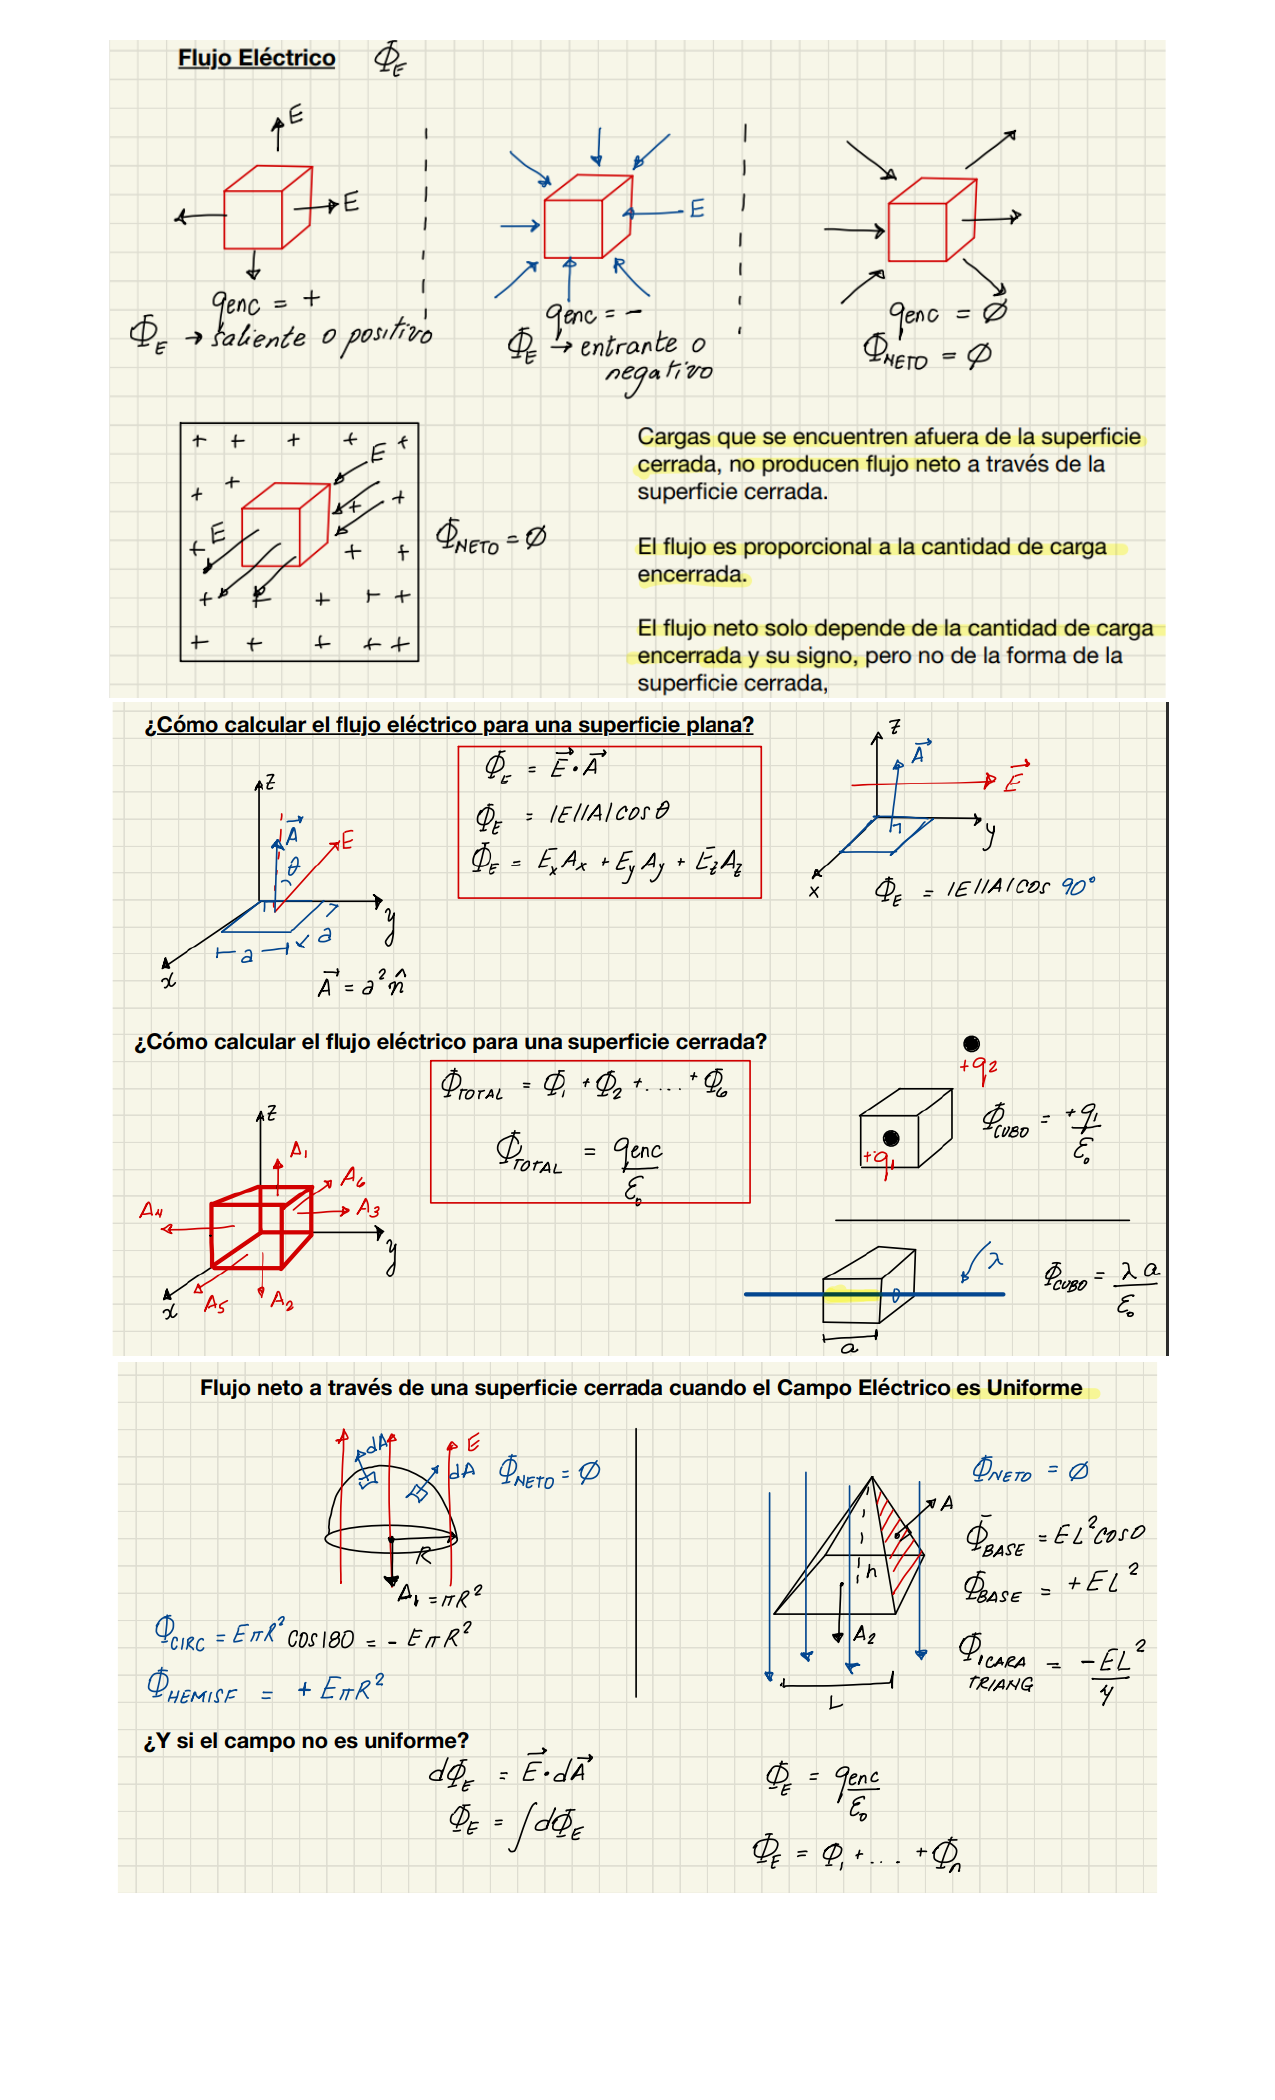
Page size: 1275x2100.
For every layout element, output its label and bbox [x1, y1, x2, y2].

picture [112, 702, 1169, 1356]
picture [117, 1362, 1158, 1893]
picture [109, 40, 1166, 698]
